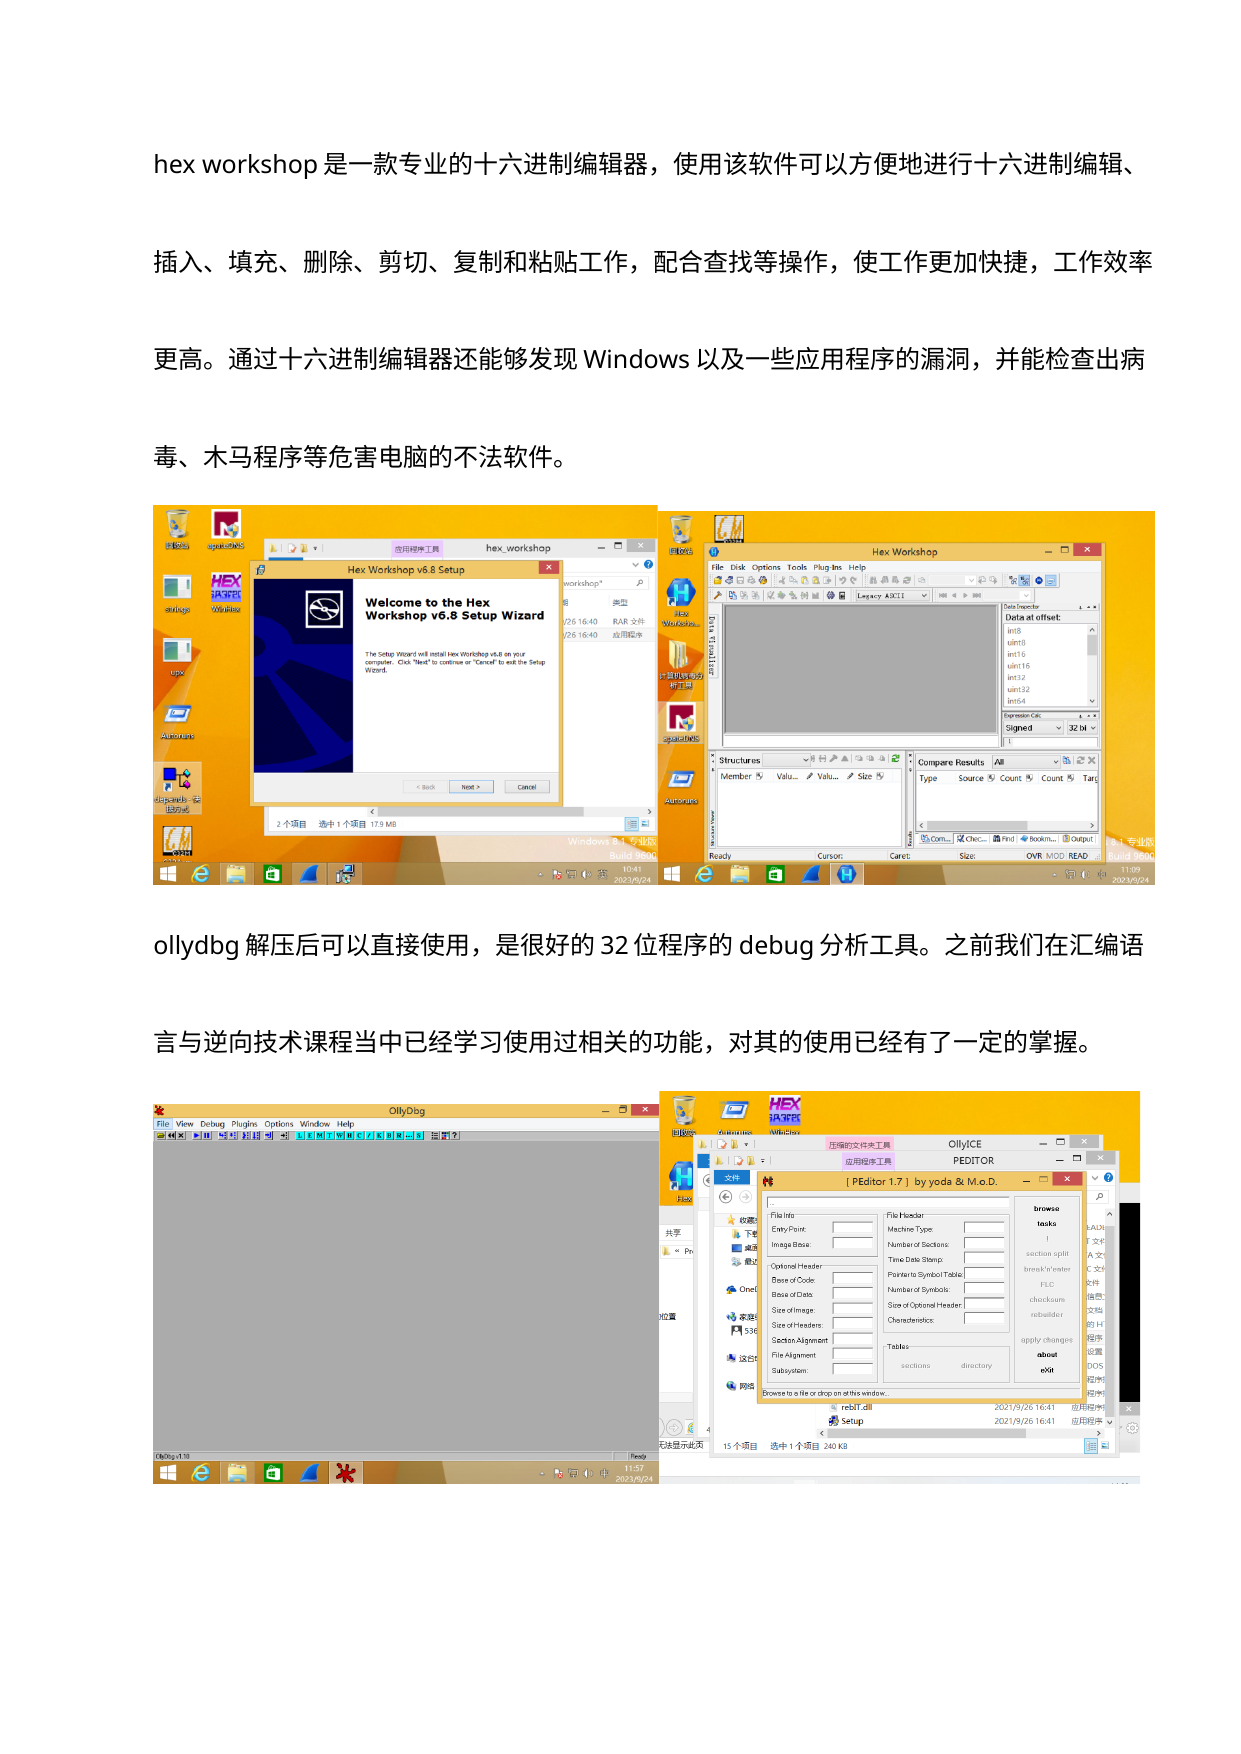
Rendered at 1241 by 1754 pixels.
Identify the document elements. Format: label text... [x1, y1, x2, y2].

list hex workshop是一款专业的十六进制编辑器，使用该软件可以方便地进行十六进制编辑、插入、填充、删除、剪切、复制和粘贴工作，配合查找等操作，使工作更加快捷，工作效率更高。通过十六进制编辑器还能够发现Windows以及一些应用程序的漏洞，并能检查出病毒、木马程序等危害电脑的不法软件。 [153, 130, 1165, 488]
list ollydbg解压后可以直接使用，是很好的32位程序的debug分析工具。之前我们在汇编语言与逆向技术课程当中已经学习使用过相关的功能，对其的使用已经有了一定的掌握。 [153, 911, 1165, 1073]
picture [153, 1091, 1141, 1484]
picture [153, 505, 1155, 885]
